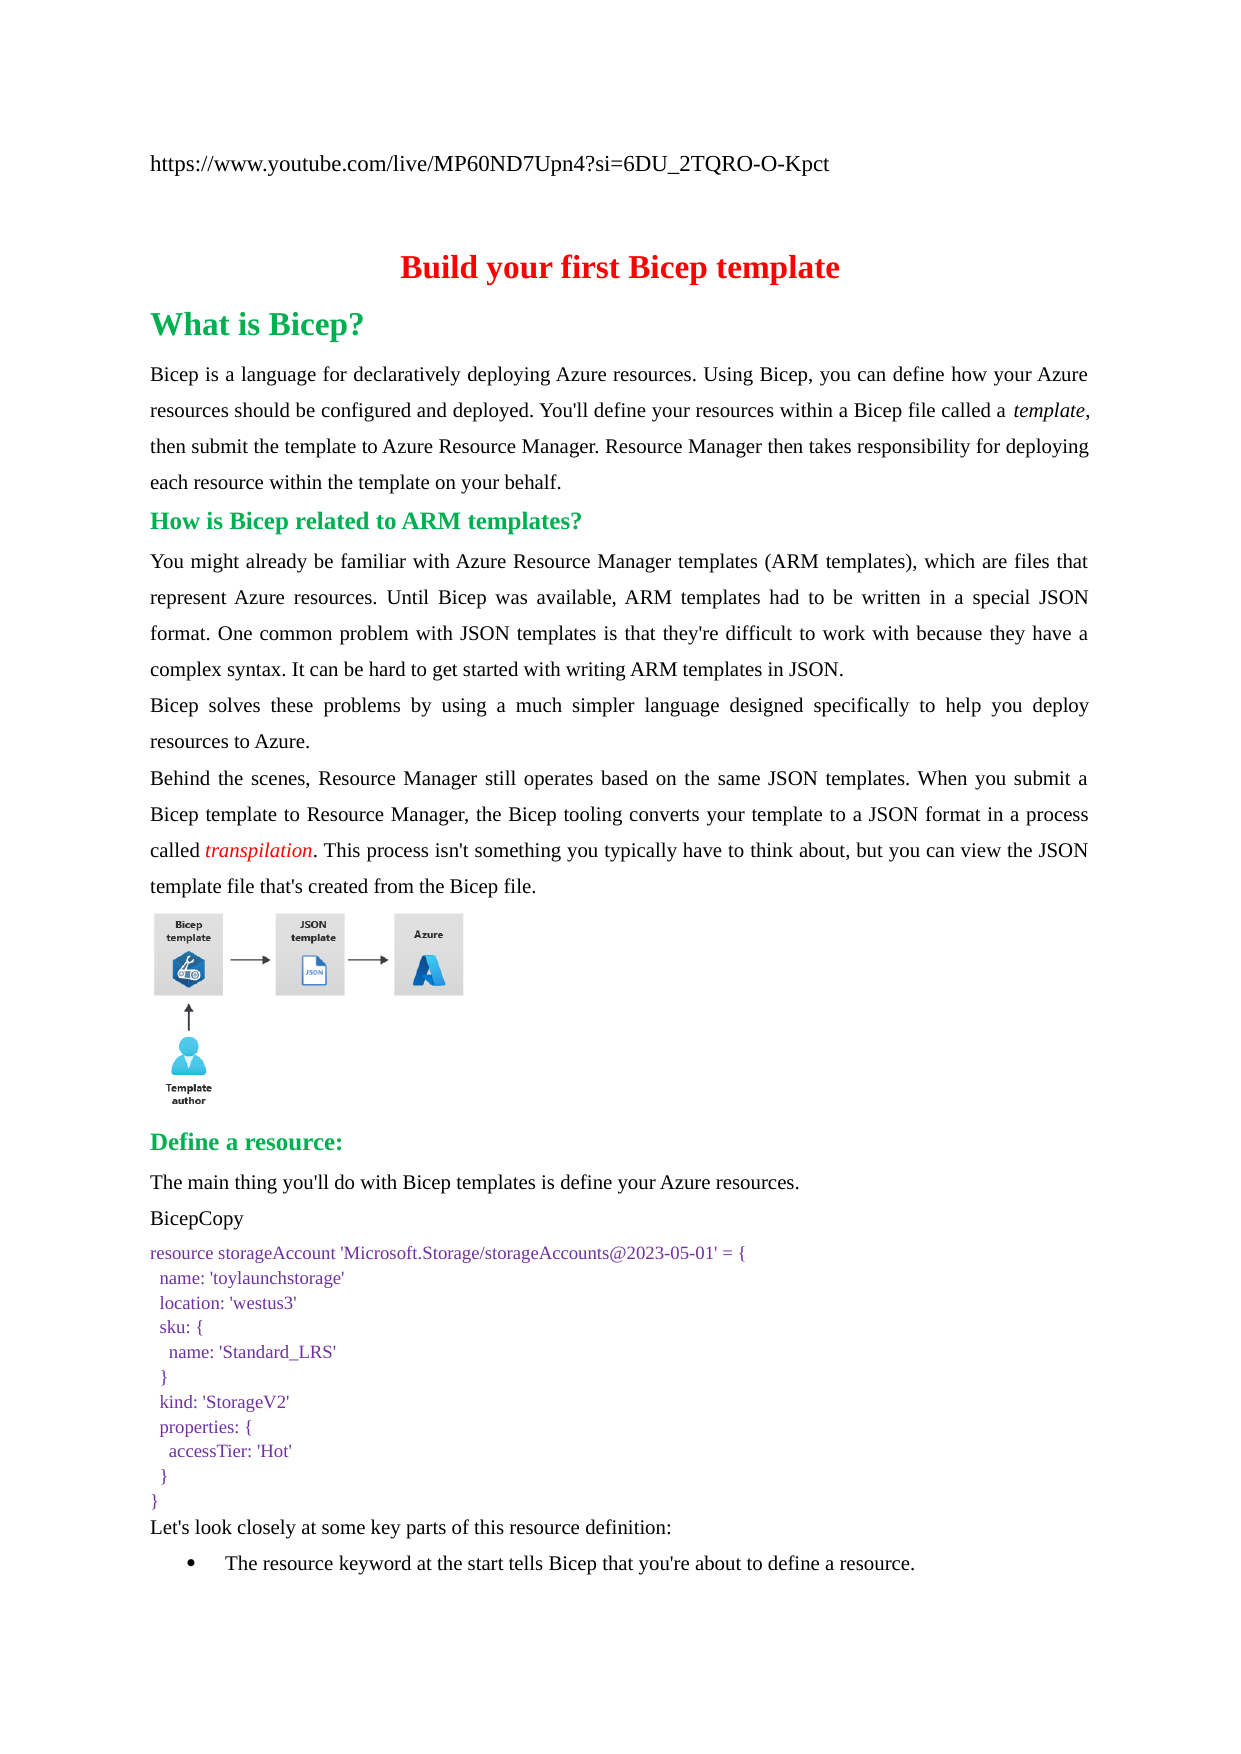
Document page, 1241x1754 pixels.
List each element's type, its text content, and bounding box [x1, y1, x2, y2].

text } [150, 1366, 1090, 1388]
text You might already be familiar with Azure Resource Manager templates (ARM templates), which are files that represent Azure resources. Until Bicep was available, ARM templates had to be written in a special JSON format. One common problem with JSON templates is that they're difficult to work with because they have a complex syntax. It can be hard to get started with writing ARM templates in JSON. [150, 549, 1090, 681]
text location: 'westus3' [150, 1292, 1090, 1313]
text https://www.youtube.com/live/MP60ND7Upn4?si=6DU_2TQRO-O-Kpct [150, 150, 1090, 176]
text } [150, 1490, 1090, 1512]
text Build your first Bicep template [150, 247, 1090, 285]
text BicepCopy [150, 1206, 1090, 1230]
text Behind the scenes, Resource Manager still operates based on the same JSON templates. When you submit a Bicep template to Resource Manager, the Bicep tooling converts your template to a JSON format in a process called transpilation. This process isn't something you typically have to think about, but you can view the JSON template file that's created from the Bicep file. [150, 766, 1090, 898]
text accessTier: 'Hot' [150, 1440, 1090, 1462]
text Define a resource: [150, 1127, 1090, 1156]
text name: 'toylaunchstorage' [150, 1267, 1090, 1288]
text Bicep solves these problems by using a much simpler language designed specifically to help you deploy resources to Azure. [150, 693, 1090, 753]
text Bicep is a language for declaratively deploying Azure resources. Using Bicep, you can define how your Azure resources should be configured and deployed. You'll define your resources within a Bicep file called a template, then submit the template to Azure Resource Manager. Resource Manager then takes responsibility for deploying each resource within the template on your behalf. [150, 362, 1090, 494]
text sku: { [150, 1316, 1090, 1338]
text Let's look closely at some key parts of this resource definition: [150, 1515, 1090, 1539]
picture [150, 909, 467, 1110]
text resource storageAccount 'Microsoft.Storage/storageAccounts@2023-05-01' = { [150, 1242, 1090, 1264]
text The main thing you'll do with Bicep templates is define your Azure resources. [150, 1170, 1090, 1194]
text How is Bicep related to ARM templates? [150, 506, 1090, 535]
text } [150, 1465, 1090, 1487]
text What is Bicep? [150, 304, 1090, 343]
text name: 'Standard_LRS' [150, 1341, 1090, 1363]
text properties: { [150, 1416, 1090, 1437]
list The resource keyword at the start tells Bicep that you're about to define a resource. [187, 1551, 1090, 1575]
text kind: 'StorageV2' [150, 1391, 1090, 1412]
